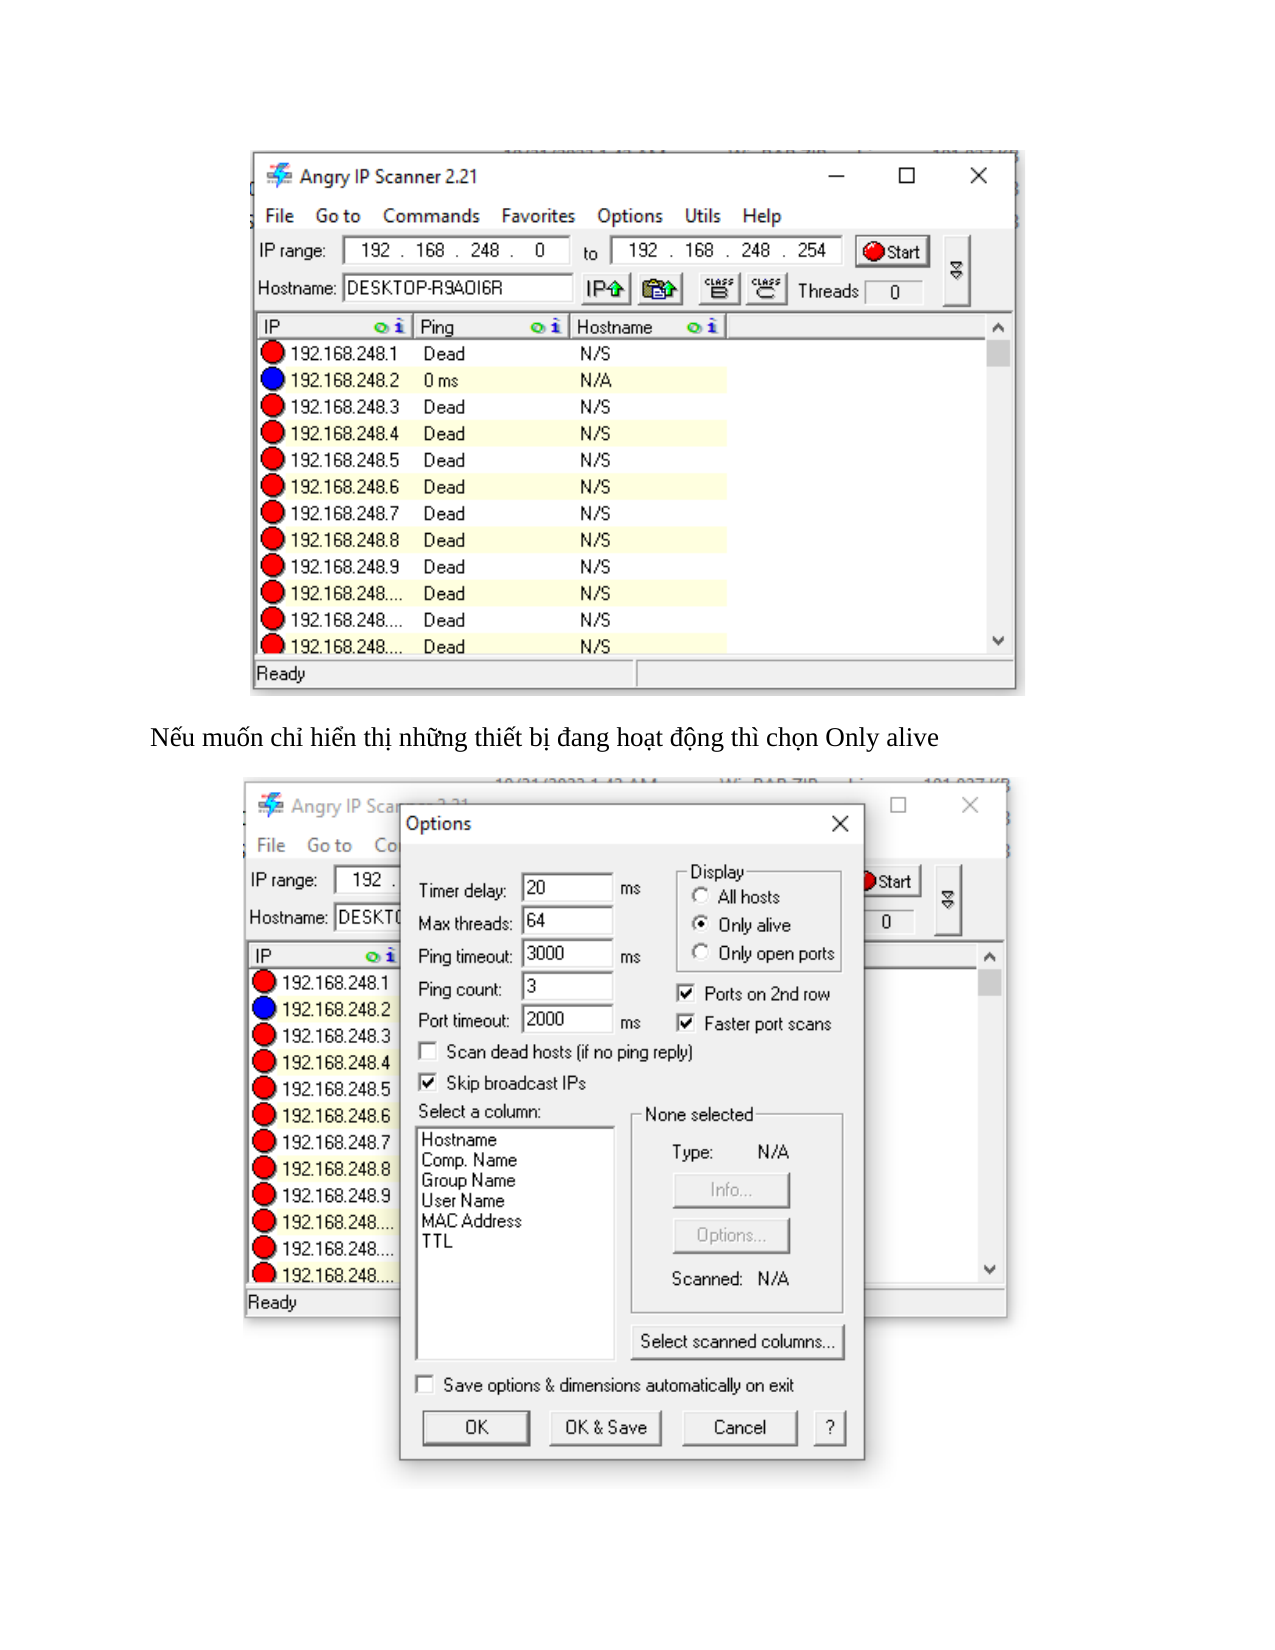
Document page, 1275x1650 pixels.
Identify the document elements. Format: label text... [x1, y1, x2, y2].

picture [243, 777, 1033, 1489]
text Nếu muốn chỉ hiển thị những thiết bị đang hoạt động thì chọn Only alive [150, 721, 1125, 752]
picture [250, 150, 1025, 696]
